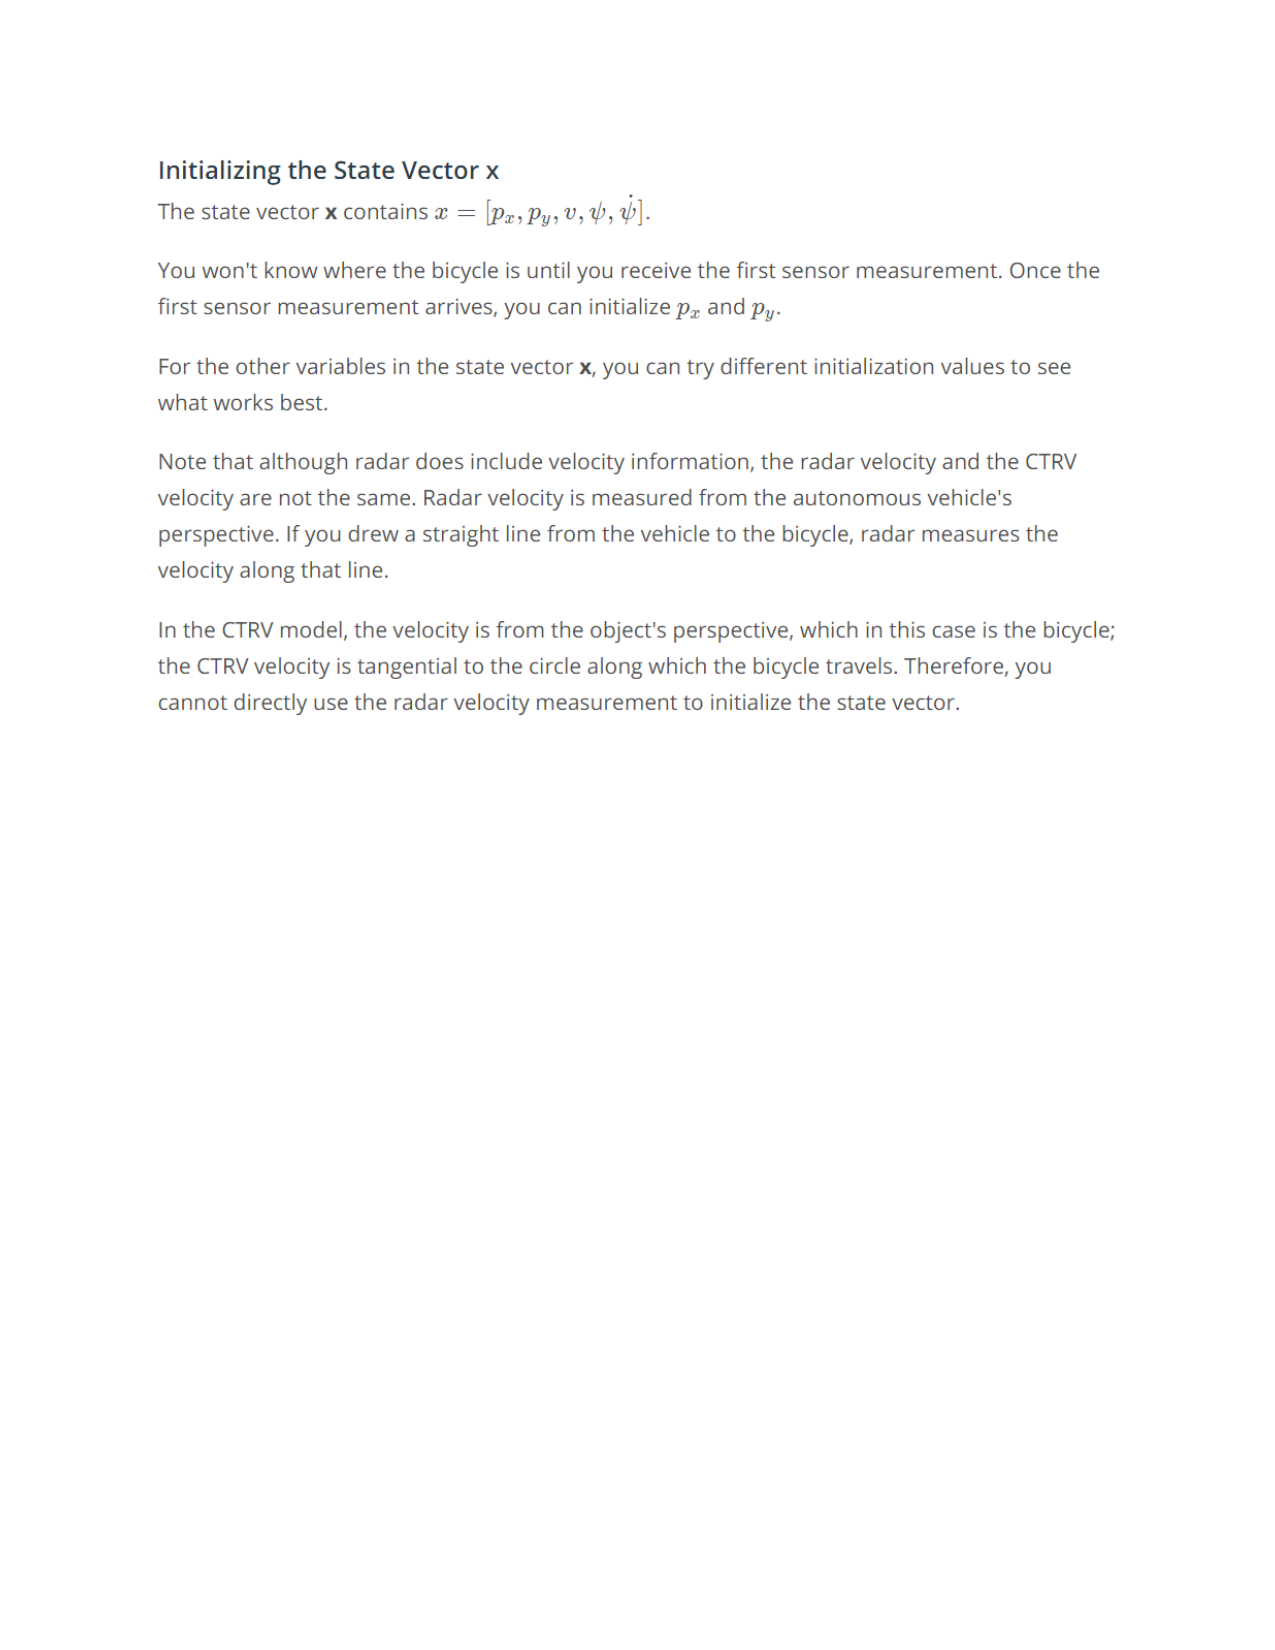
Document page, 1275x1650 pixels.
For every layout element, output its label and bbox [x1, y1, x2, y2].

picture [150, 150, 1125, 744]
